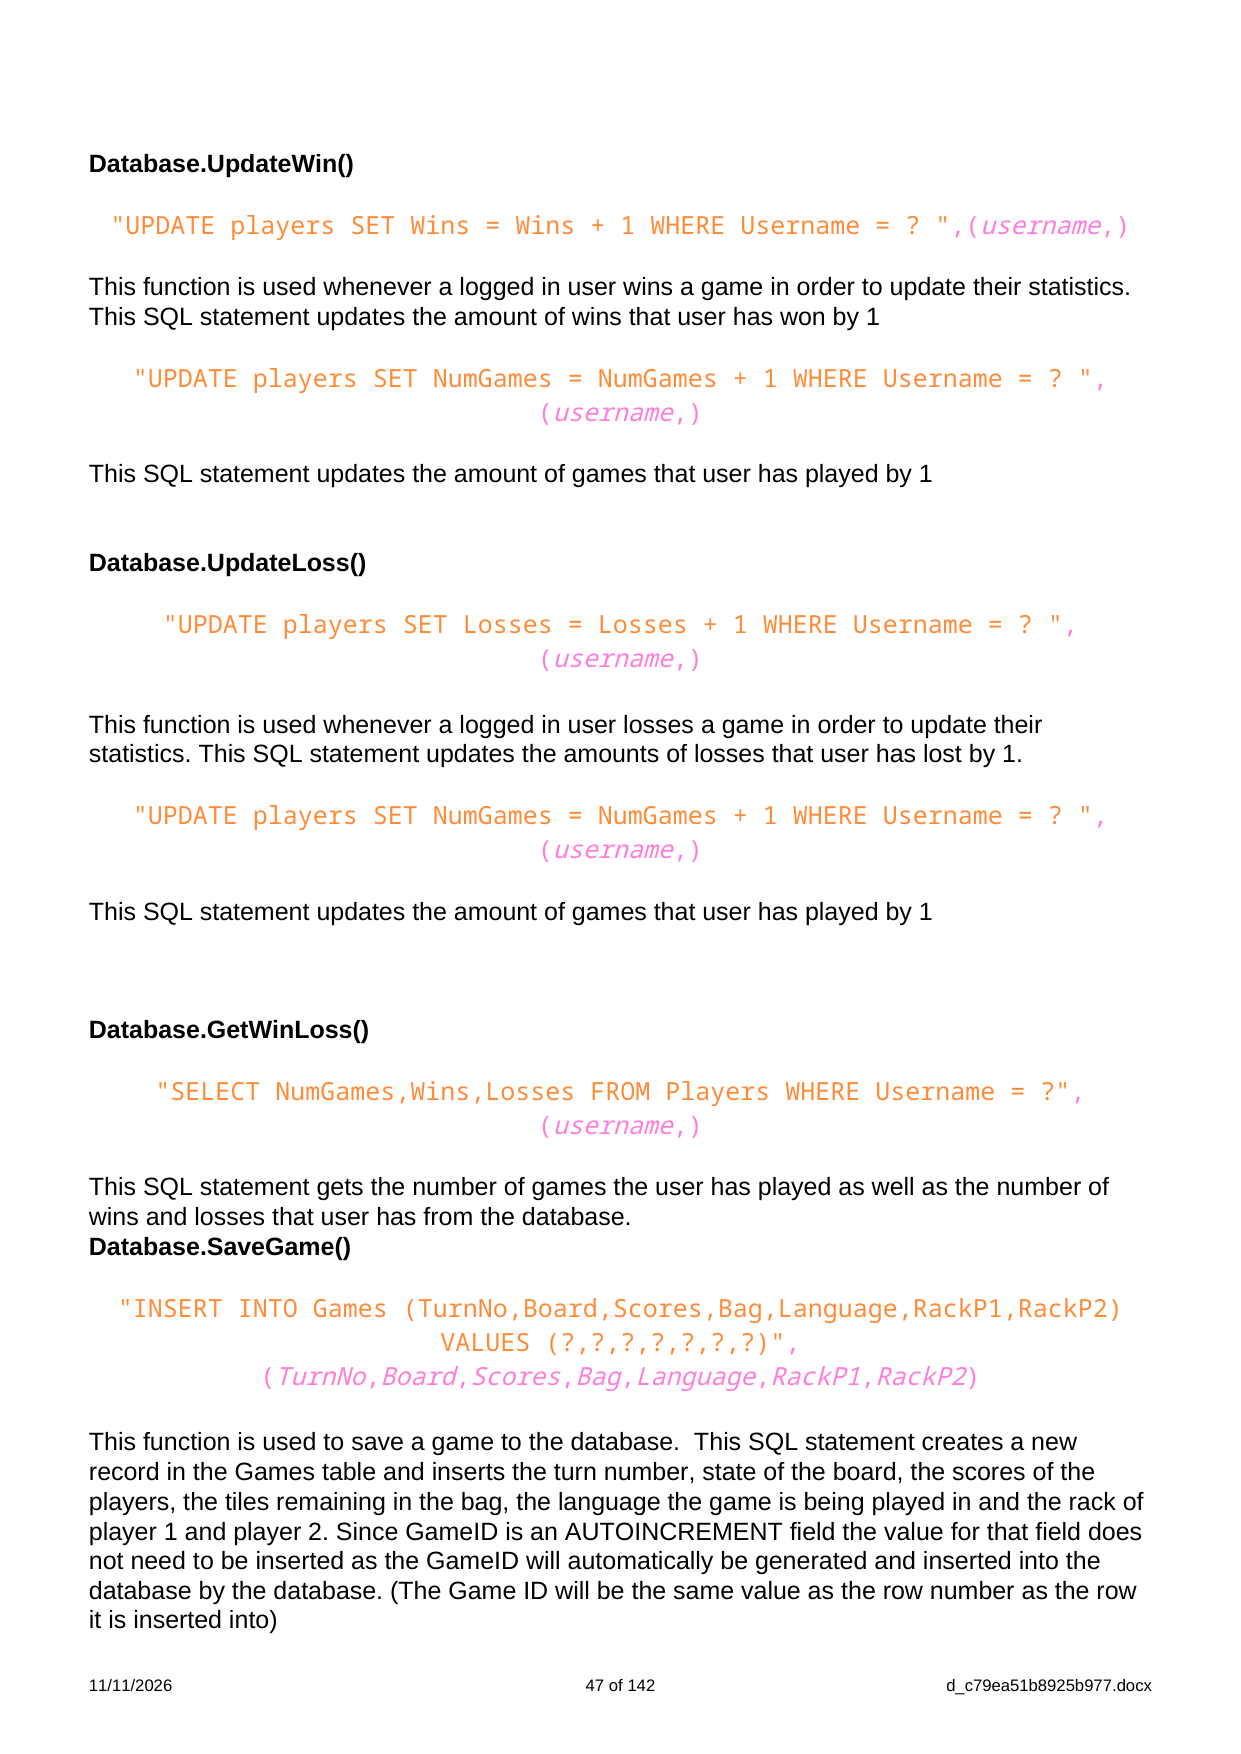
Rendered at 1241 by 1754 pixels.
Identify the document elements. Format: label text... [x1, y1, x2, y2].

text "SELECT NumGames,Wins,Losses FROM Players WHERE Username = ?",(username,) [89, 1074, 1152, 1142]
text This SQL statement updates the amount of games that user has played by 1 [89, 896, 1152, 925]
text "UPDATE players SET NumGames = NumGames + 1 WHERE Username = ? ",(username,) [89, 360, 1152, 428]
text Database.GetWinLoss() [89, 1014, 1152, 1044]
text This function is used to save a game to the database. This SQL statement creates a new record in the Games table and inserts the turn number, state of the board, the scores of the players, the tiles remaining in the bag, the language the game is being played in and the rack of player 1 and player 2. Since GameID is an AUTOINCREMENT field the value for that field does not need to be inserted as the GameID will automatically be generated and inserted into the database by the database. (The Game ID will be the same value as the row number as the row it is inserted into) [89, 1426, 1152, 1634]
text VALUES (?,?,?,?,?,?,?)",(TurnNo,Board,Scores,Bag,Language,RackP1,RackP2) [89, 1324, 1152, 1392]
text This function is used whenever a logged in user losses a game in order to update their statistics. This SQL statement updates the amounts of losses that user has lost by 1. [89, 709, 1152, 768]
text This SQL statement gets the number of games the user has played as well as the number of wins and losses that user has from the database. [89, 1171, 1152, 1231]
text "INSERT INTO Games (TurnNo,Board,Scores,Bag,Language,RackP1,RackP2) [89, 1290, 1152, 1324]
text This SQL statement updates the amount of games that user has played by 1 [89, 458, 1152, 488]
text Database.UpdateLoss() [89, 547, 1152, 577]
text This function is used whenever a logged in user wins a game in order to update their statistics. This SQL statement updates the amount of wins that user has won by 1 [89, 271, 1152, 331]
text Database.SaveGame() [89, 1231, 1152, 1261]
text "UPDATE players SET Wins = Wins + 1 WHERE Username = ? ",(username,) [89, 207, 1152, 241]
text "UPDATE players SET NumGames = NumGames + 1 WHERE Username = ? ",(username,) [89, 798, 1152, 866]
text Database.UpdateWin() [89, 148, 1152, 178]
text "UPDATE players SET Losses = Losses + 1 WHERE Username = ? ",(username,) [89, 606, 1152, 674]
